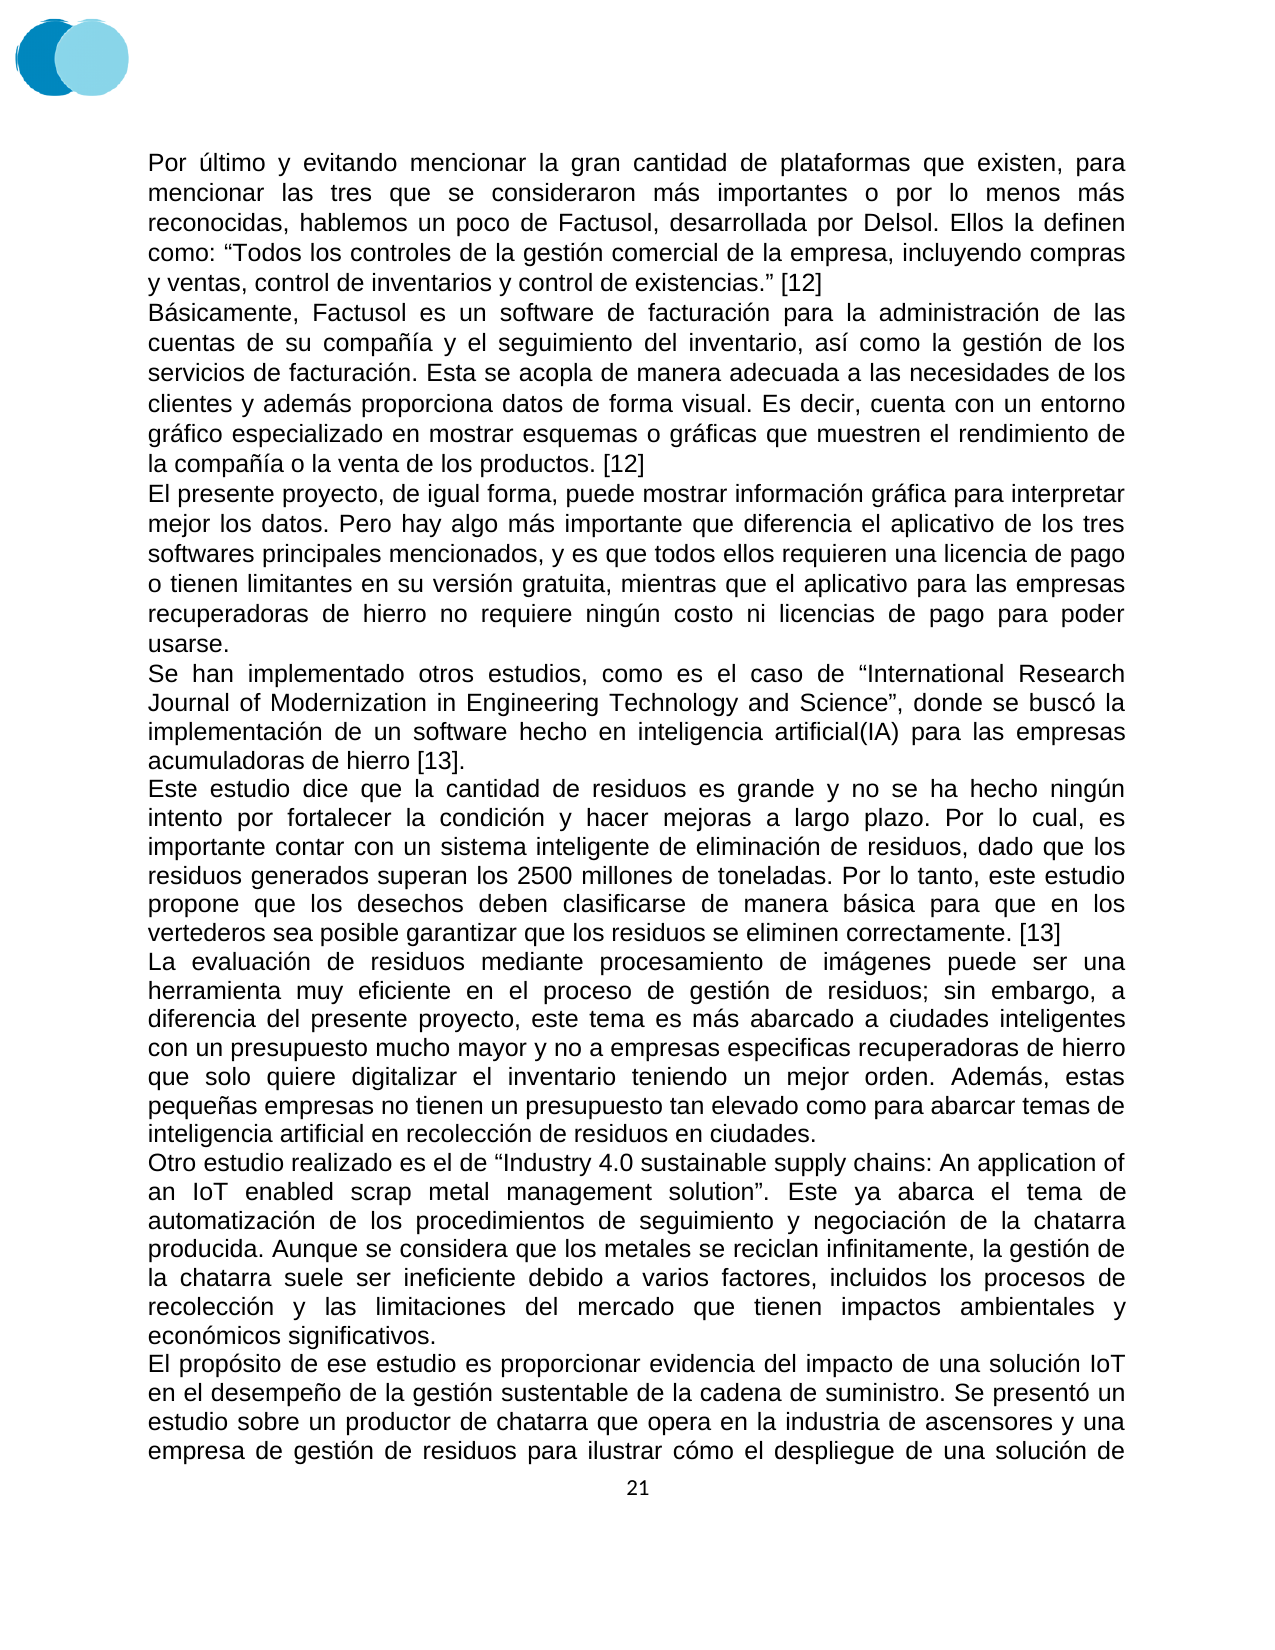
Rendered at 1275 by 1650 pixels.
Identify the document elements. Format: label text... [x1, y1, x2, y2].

text Se han implementado otros estudios, como es el caso de “International Research Journal of Modernization in Engineering Technology and Science”, donde se buscó la implementación de un software hecho en inteligencia artificial(IA) para las empresas acumuladoras de hierro [13]. [148, 659, 1127, 774]
picture [13, 16, 131, 99]
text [148, 1349, 1127, 1464]
text El presente proyecto, de igual forma, puede mostrar información gráfica para interpretar mejor los datos. Pero hay algo más importante que diferencia el aplicativo de los tres softwares principales mencionados, y es que todos ellos requieren una licencia de pago o tienen limitantes en su versión gratuita, mientras que el aplicativo para las empresas recuperadoras de hierro no requiere ningún costo ni licencias de pago para poder usarse. [148, 479, 1127, 658]
text La evaluación de residuos mediante procesamiento de imágenes puede ser una herramienta muy eficiente en el proceso de gestión de residuos; sin embargo, a diferencia del presente proyecto, este tema es más abarcado a ciudades inteligentes con un presupuesto mucho mayor y no a empresas especificas recuperadoras de hierro que solo quiere digitalizar el inventario teniendo un mejor orden. Además, estas pequeñas empresas no tienen un presupuesto tan elevado como para abarcar temas de inteligencia artificial en recolección de residuos en ciudades. [148, 947, 1127, 1148]
text Este estudio dice que la cantidad de residuos es grande y no se ha hecho ningún intento por fortalecer la condición y hacer mejoras a largo plazo. Por lo cual, es importante contar con un sistema inteligente de eliminación de residuos, dado que los residuos generados superan los 2500 millones de toneladas. Por lo tanto, este estudio propone que los desechos deben clasificarse de manera básica para que en los vertederos sea posible garantizar que los residuos se eliminen correctamente. [13] [148, 774, 1127, 947]
text Básicamente, Factusol es un software de facturación para la administración de las cuentas de su compañía y el seguimiento del inventario, así como la gestión de los servicios de facturación. Esta se acopla de manera adecuada a las necesidades de los clientes y además proporciona datos de forma visual. Es decir, cuenta con un entorno gráfico especializado en mostrar esquemas o gráficas que muestren el rendimiento de la compañía o la venta de los productos. [12] [148, 298, 1127, 477]
text Otro estudio realizado es el de “Industry 4.0 sustainable supply chains: An application of an IoT enabled scrap metal management solution”. Este ya abarca el tema de automatización de los procedimientos de seguimiento y negociación de la chatarra producida. Aunque se considera que los metales se reciclan infinitamente, la gestión de la chatarra suele ser ineficiente debido a varios factores, incluidos los procesos de recolección y las limitaciones del mercado que tienen impactos ambientales y económicos significativos. [148, 1148, 1127, 1349]
text Por último y evitando mencionar la gran cantidad de plataformas que existen, para mencionar las tres que se consideraron más importantes o por lo menos más reconocidas, hablemos un poco de Factusol, desarrollada por Delsol. Ellos la definen como: “Todos los controles de la gestión comercial de la empresa, incluyendo compras y ventas, control de inventarios y control de existencias.” [12] [148, 148, 1127, 297]
